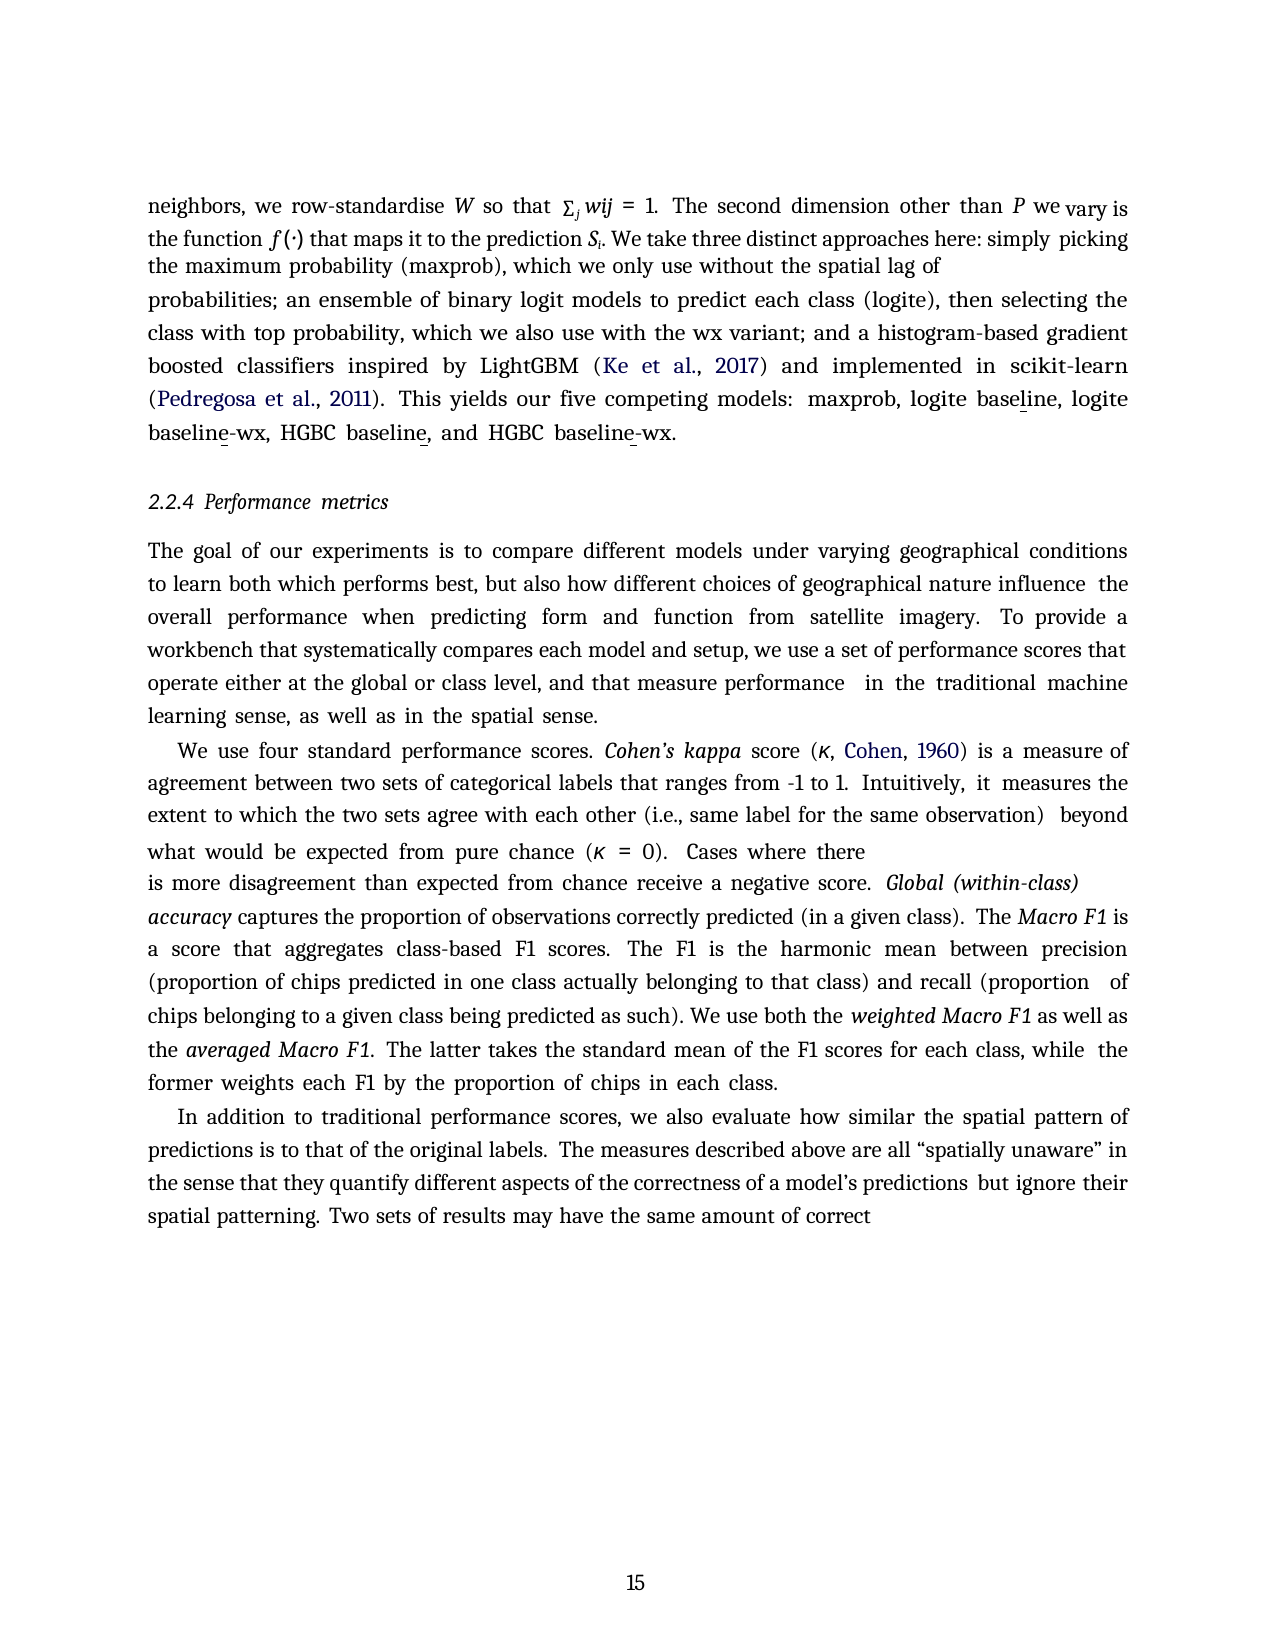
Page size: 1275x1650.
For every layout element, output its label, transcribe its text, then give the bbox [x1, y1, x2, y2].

text In addition to traditional performance scores, we also evaluate how similar the spatial pattern of predictions is to that of the original labels. The measures described above are all “spatially unaware” in the sense that they quantify different aspects of the correctness of a model’s predictions but ignore their spatial patterning. Two sets of results may have the same amount of correct [148, 1103, 1128, 1229]
list Performance metrics [148, 487, 1204, 515]
text probabilities; an ensemble of binary logit models to predict each class (logite), then selecting the class with top probability, which we also use with the wx variant; and a histogram-based gradient boosted classifiers inspired by LightGBM (Ke et al., 2017) and implemented in scikit-learn (Pedregosa et al., 2011). This yields our five competing models: maxprob, logite baseline, logite baseline-wx, HGBC baseline, and HGBC baseline-wx. [148, 287, 1128, 446]
text accuracy captures the proportion of observations correctly predicted (in a given class). The Macro F1 is a score that aggregates class-based F1 scores. The F1 is the harmonic mean between precision (proportion of chips predicted in one class actually belonging to that class) and recall (proportion of chips belonging to a given class being predicted as such). We use both the weighted Macro F1 as well as the averaged Macro F1. The latter takes the standard mean of the F1 scores for each class, while the former weights each F1 by the proportion of chips in each class. [148, 902, 1128, 1096]
text neighbors, we row-standardise W so that ∑j wij = 1. The second dimension other than P we vary is the function f (·) that maps it to the prediction Si. We take three distinct approaches here: simply picking the maximum probability (maxprob), which we only use without the spatial lag of [148, 189, 1128, 279]
text The goal of our experiments is to compare different models under varying geographical conditions to learn both which performs best, but also how different choices of geographical nature influence the overall performance when predicting form and function from satellite imagery. To provide a workbench that systematically compares each model and setup, we use a set of performance scores that operate either at the global or class level, and that measure performance in the traditional machine learning sense, as well as in the spatial sense. [148, 537, 1128, 729]
text is more disagreement than expected from chance receive a negative score. Global (within-class) [148, 873, 1204, 894]
text We use four standard performance scores. Cohen’s kappa score (κ, Cohen, 1960) is a measure of agreement between two sets of categorical labels that ranges from -1 to 1. Intuitively, it measures the extent to which the two sets agree with each other (i.e., same label for the same observation) beyond what would be expected from pure chance (κ = 0). Cases where there [148, 737, 1128, 866]
